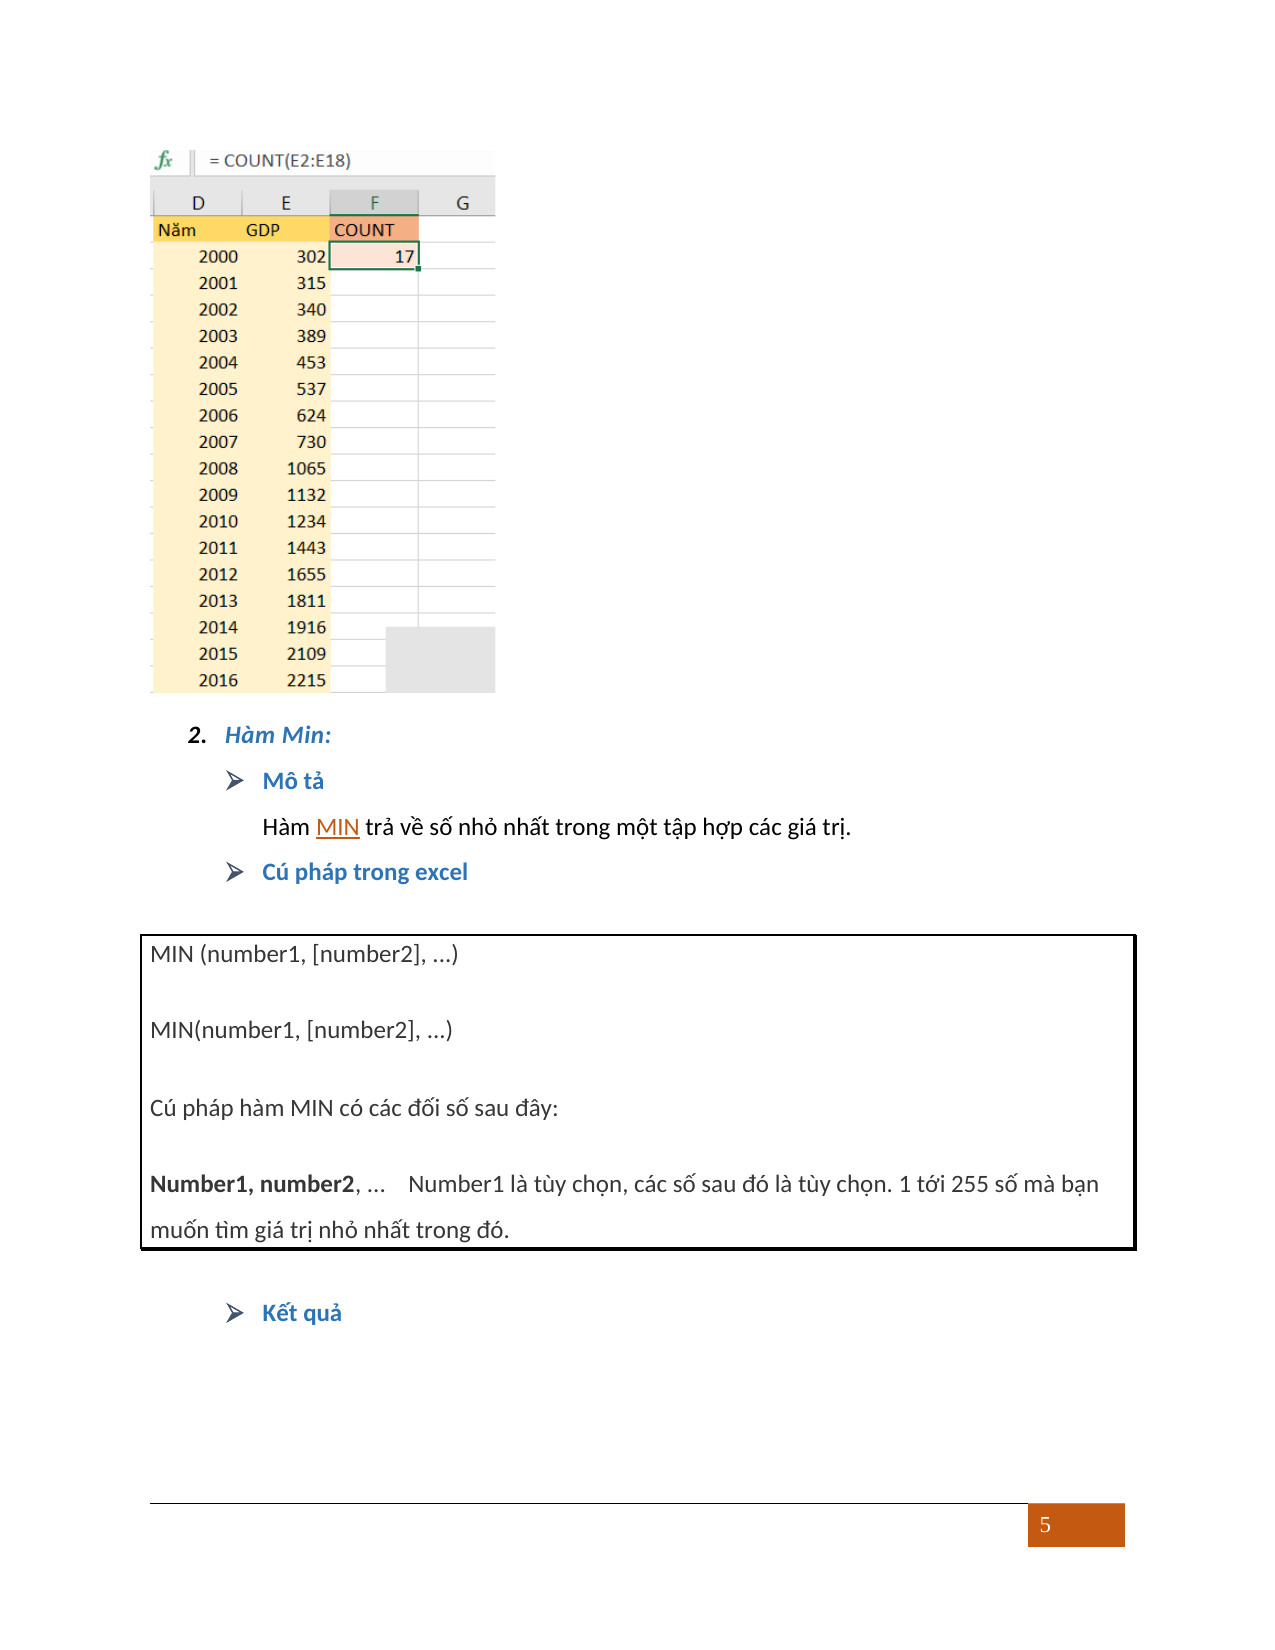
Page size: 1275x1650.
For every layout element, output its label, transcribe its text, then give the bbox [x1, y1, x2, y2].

text MIN (number1, [number2], ...) [142, 936, 1133, 968]
text Hàm MIN trả về số nhỏ nhất trong một tập hợp các giá trị. [187, 811, 1125, 841]
list Cú pháp trong excel [225, 857, 1125, 887]
picture [150, 150, 496, 693]
text MIN(number1, [number2], ...) [142, 1011, 1133, 1045]
text Number1, number2, ... Number1 là tùy chọn, các số sau đó là tùy chọn. 1 tới 255 số mà bạn muốn tìm giá trị nhỏ nhất trong đó. [142, 1164, 1133, 1247]
list Kết quả [225, 1298, 1125, 1328]
subtitle Hàm Min: [187, 720, 1125, 750]
list Mô tả [225, 765, 1125, 796]
text Cú pháp hàm MIN có các đối số sau đây: [142, 1087, 1133, 1122]
